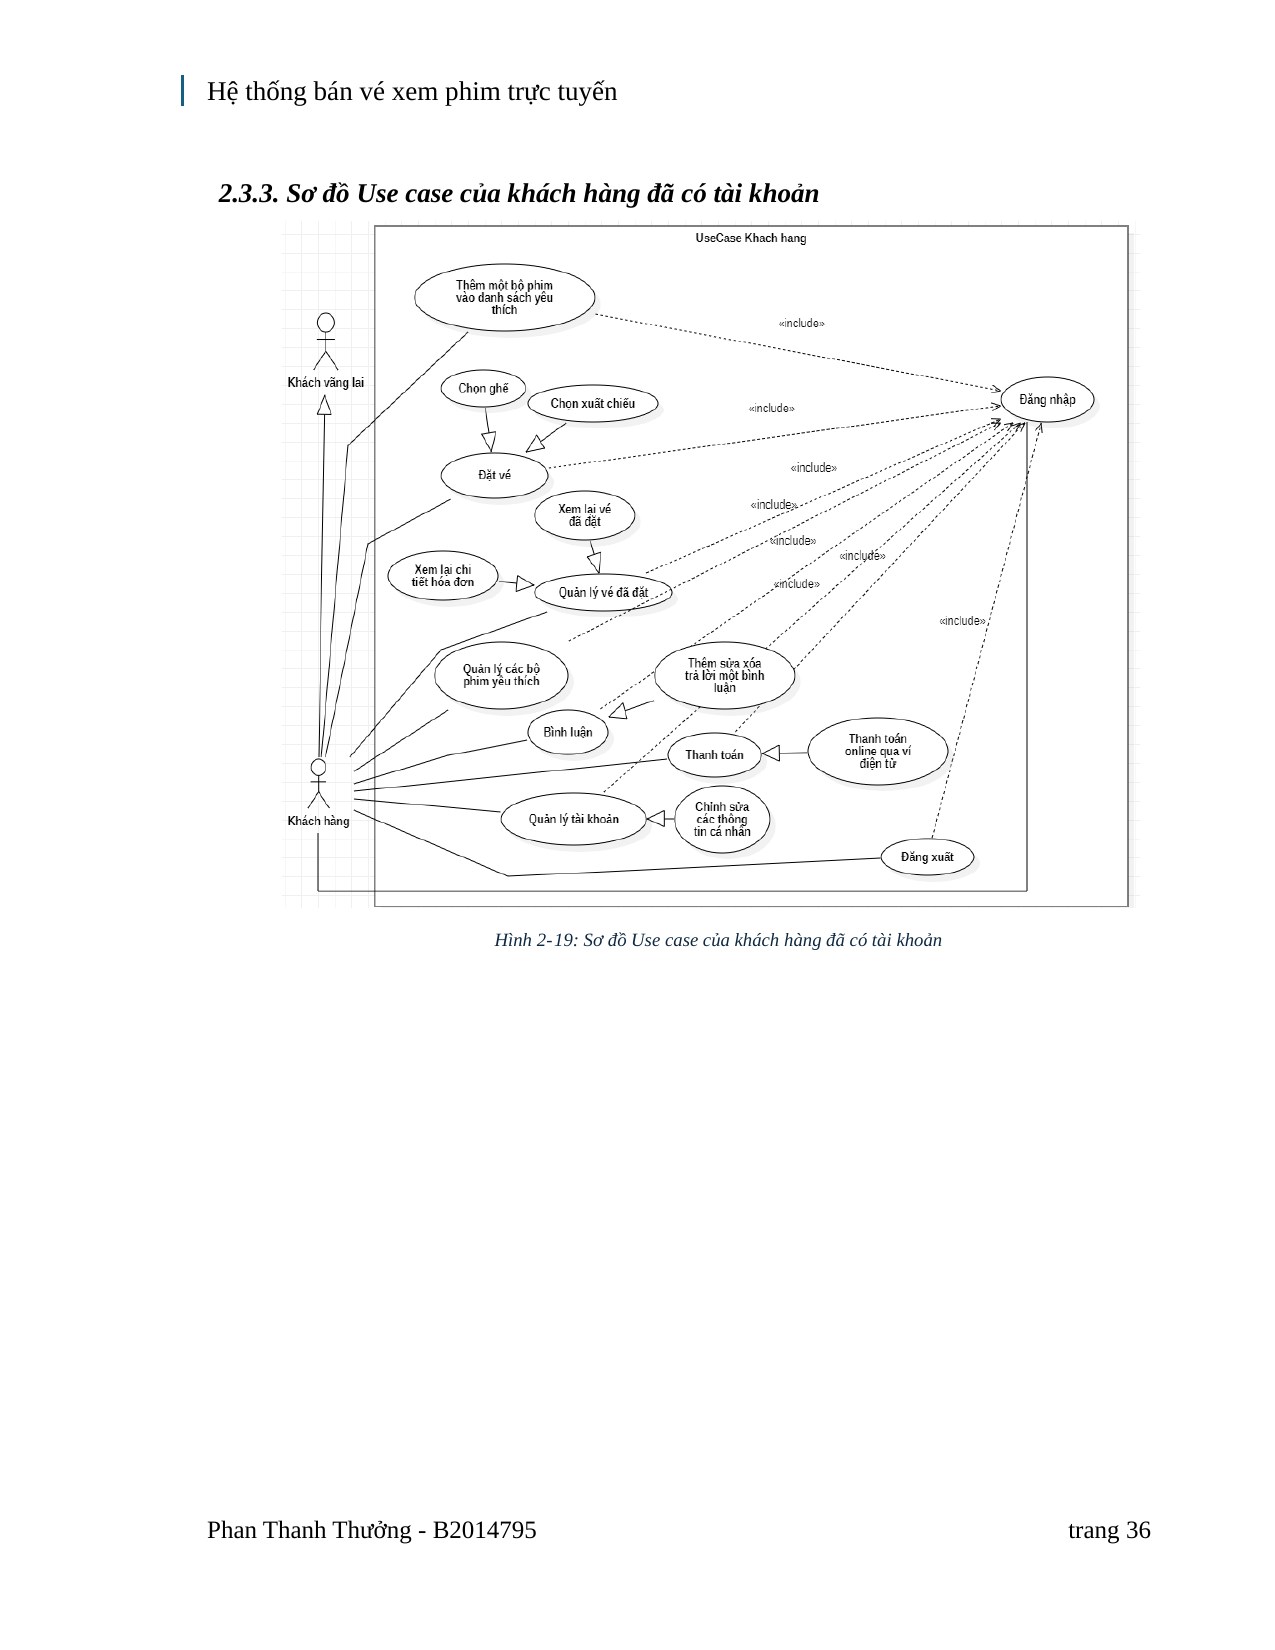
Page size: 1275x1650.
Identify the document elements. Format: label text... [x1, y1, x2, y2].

subtitle Sơ đồ Use case của khách hàng đã có tài khoản [218, 177, 1157, 208]
picture [281, 221, 1141, 908]
